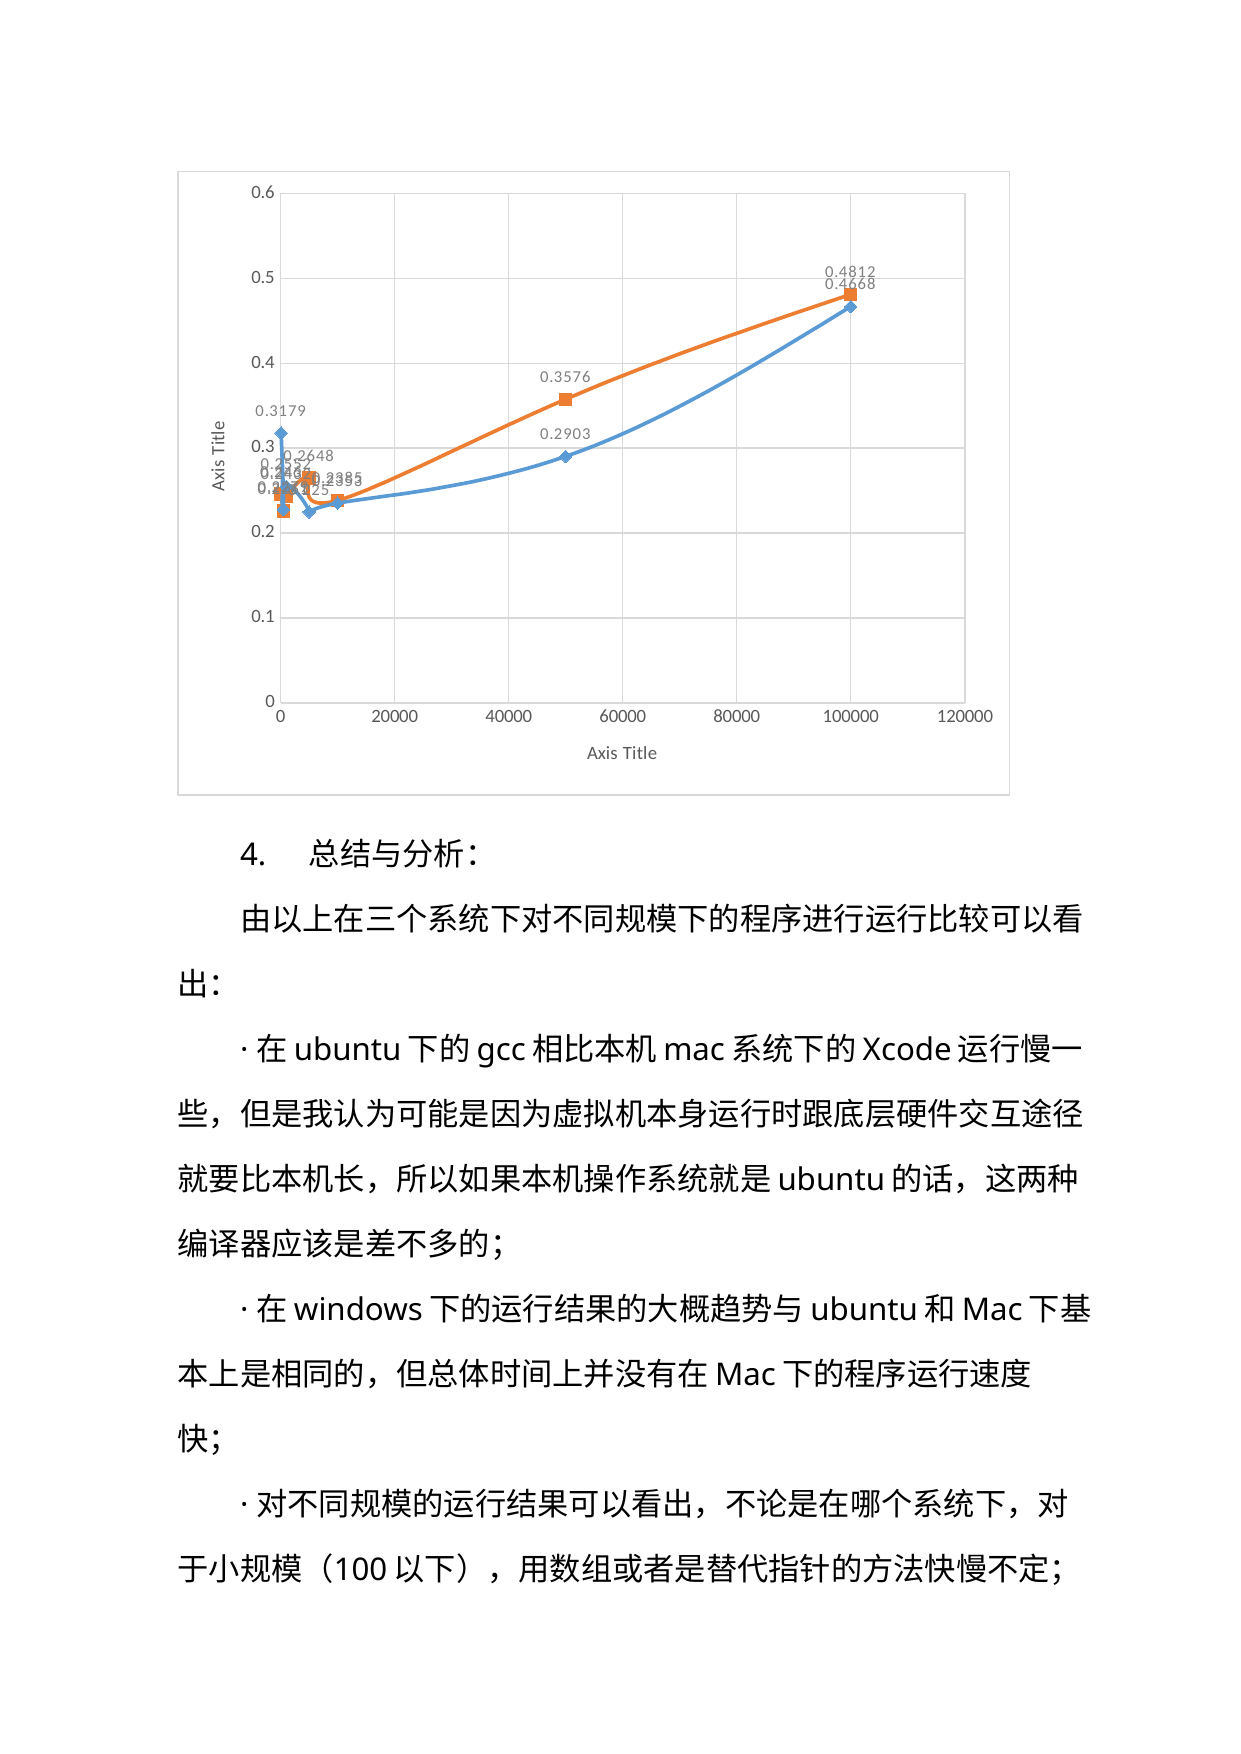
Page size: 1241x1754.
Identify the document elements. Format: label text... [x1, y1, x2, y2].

list 总结与分析： [177, 821, 1093, 886]
list · 在ubuntu下的gcc相比本机mac系统下的Xcode运行慢一些，但是我认为可能是因为虚拟机本身运行时跟底层硬件交互途径就要比本机长，所以如果本机操作系统就是ubuntu的话，这两种编译器应该是差不多的； [177, 1016, 1093, 1276]
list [177, 1471, 1093, 1601]
list 由以上在三个系统下对不同规模下的程序进行运行比较可以看出： [177, 886, 1093, 1016]
list · 在windows下的运行结果的大概趋势与ubuntu和Mac下基本上是相同的，但总体时间上并没有在Mac下的程序运行速度快； [177, 1276, 1093, 1471]
